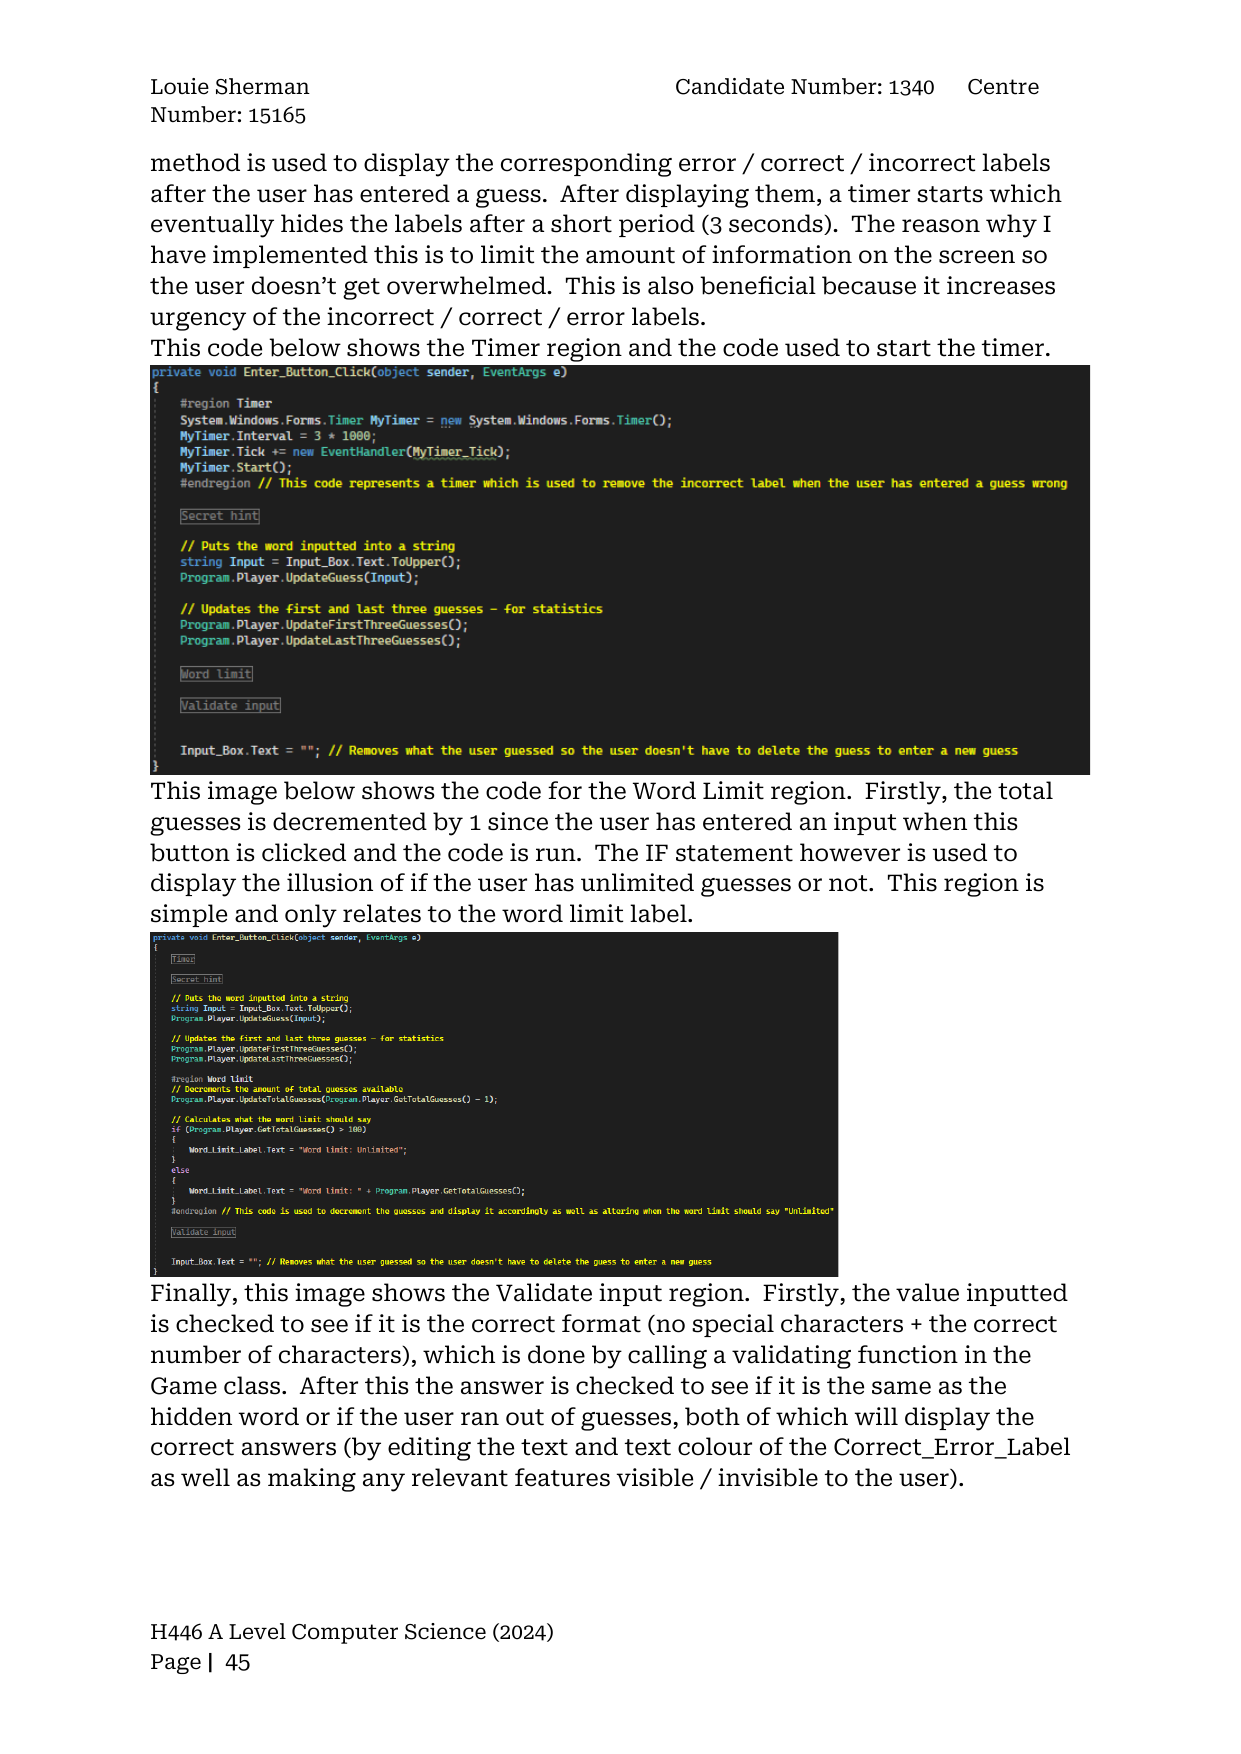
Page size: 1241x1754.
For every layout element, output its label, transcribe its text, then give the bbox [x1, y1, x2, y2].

text This code below shows the Timer region and the code used to start the timer. [150, 335, 1090, 365]
text Finally, this image shows the Validate input region. Firstly, the value inputted is checked to see if it is the correct format (no special characters + the correct number of characters), which is done by calling a validating function in the Game class. After this the answer is checked to see if it is the same as the hidden word or if the user ran out of guesses, both of which will display the correct answers (by editing the text and text colour of the Correct_Error_Label as well as making any relevant features visible / invisible to the user). [150, 1280, 1090, 1492]
picture [150, 365, 1091, 775]
picture [150, 932, 839, 1277]
text This image below shows the code for the Word Limit region. Firstly, the total guesses is decremented by 1 since the user has entered an input when this button is clicked and the code is run. The IF statement however is used to display the illusion of if the user has unlimited guesses or not. This region is simple and only relates to the word limit label. [150, 778, 1090, 928]
